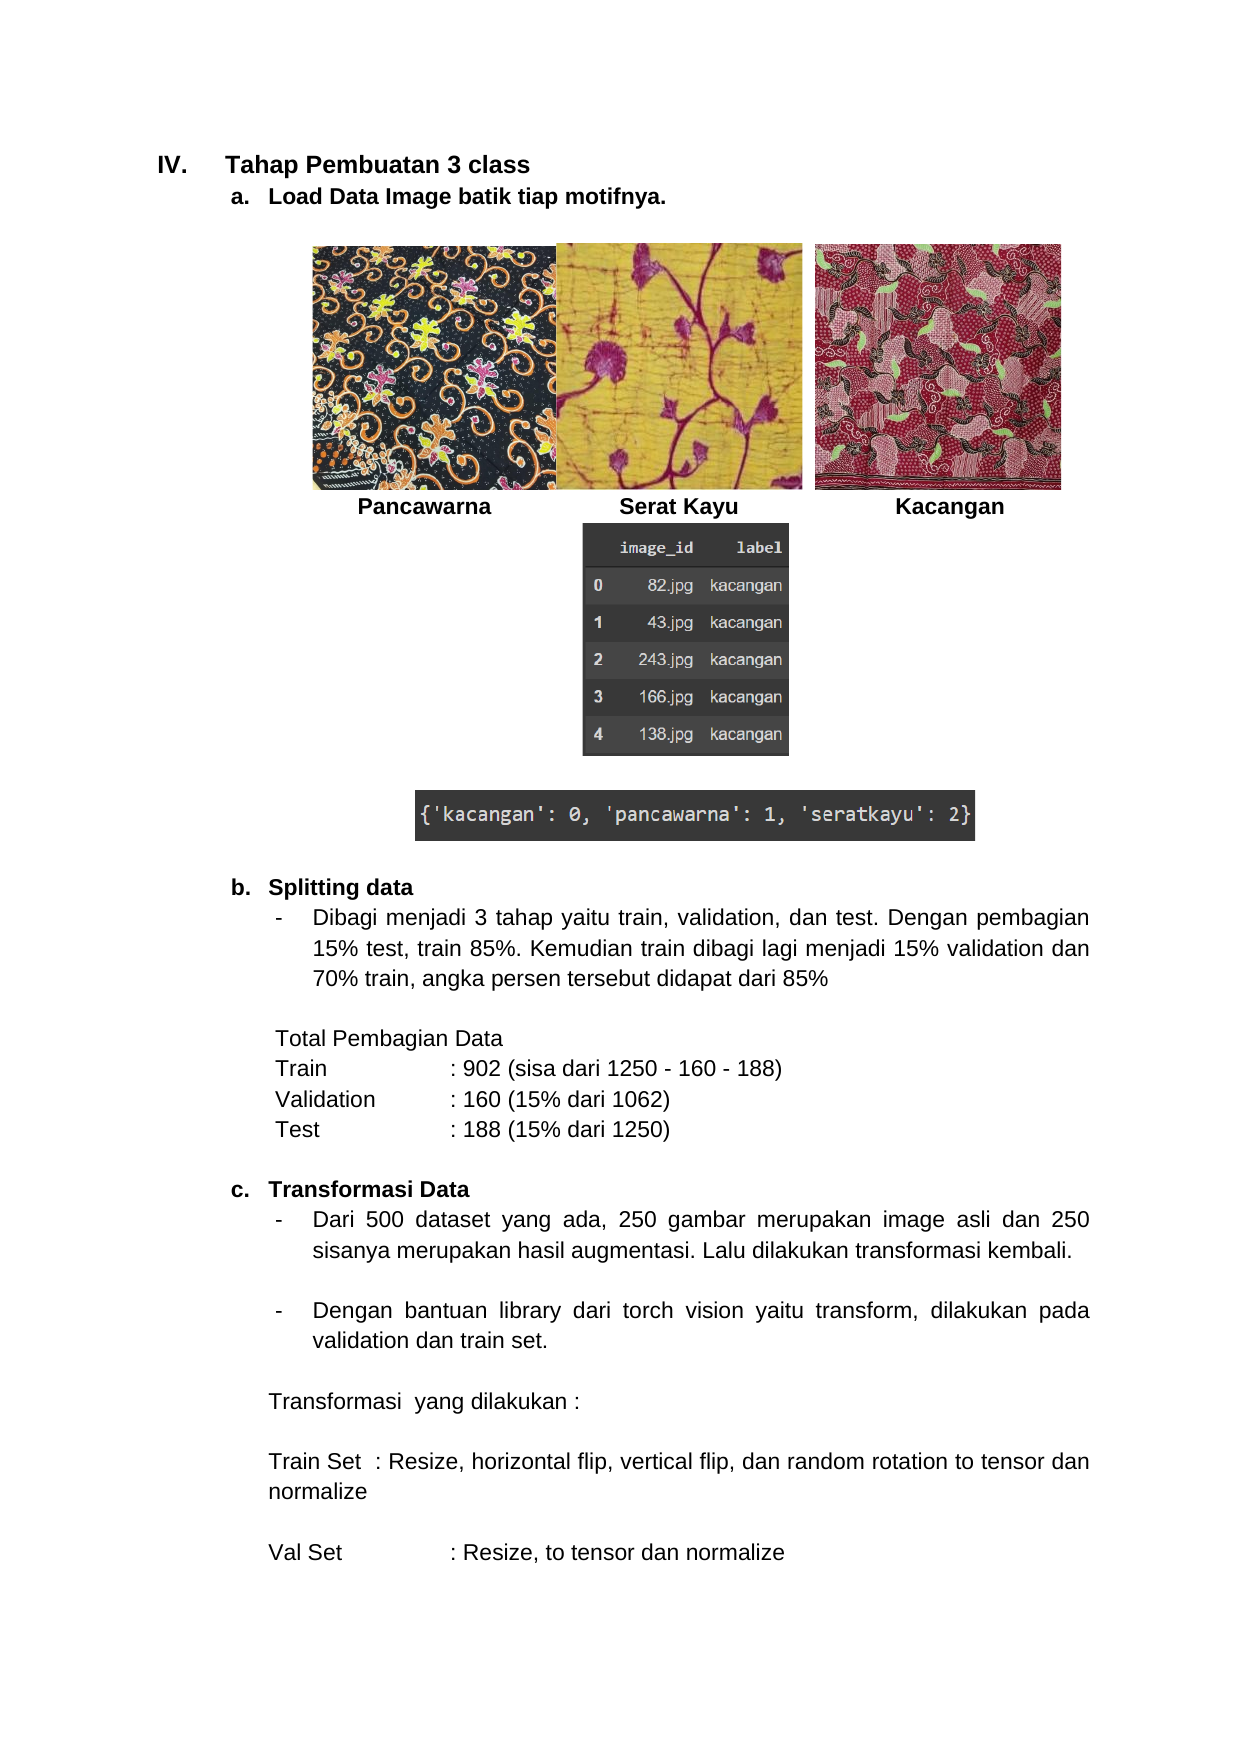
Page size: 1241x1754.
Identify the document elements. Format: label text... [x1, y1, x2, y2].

text Validation : 160 (15% dari 1062) [275, 1086, 1090, 1112]
subtitle Load Data Image batik tiap motifnya. [231, 183, 1090, 209]
list Dari 500 dataset yang ada, 250 gambar merupakan image asli dan 250 sisanya merupakan hasil augmentasi. Lalu dilakukan transformasi kembali. [275, 1206, 1090, 1263]
text Pancawarna Serat Kayu Kacangan [300, 493, 1090, 520]
text Val Set : Resize, to tensor dan normalize [268, 1539, 1090, 1565]
picture [415, 790, 976, 841]
picture [312, 243, 803, 490]
text Train : 902 (sisa dari 1250 - 160 - 188) [275, 1055, 1090, 1082]
picture [582, 523, 789, 756]
picture [815, 244, 1062, 490]
text Test : 188 (15% dari 1250) [275, 1116, 1090, 1142]
text Total Pembagian Data [275, 1025, 1090, 1052]
list Dengan bantuan library dari torch vision yaitu transform, dilakukan pada validation dan train set. [275, 1297, 1090, 1354]
text Train Set : Resize, horizontal flip, vertical flip, dan random rotation to tensor dan normalize [268, 1448, 1090, 1505]
subtitle Splitting data [231, 874, 1090, 901]
subtitle Transformasi Data [231, 1176, 1090, 1203]
subtitle Tahap Pembuatan 3 class [187, 150, 1090, 179]
list Dibagi menjadi 3 tahap yaitu train, validation, dan test. Dengan pembagian 15% test, train 85%. Kemudian train dibagi lagi menjadi 15% validation dan 70% train, angka persen tersebut didapat dari 85% [275, 904, 1090, 991]
text Transformasi yang dilakukan : [268, 1388, 1090, 1414]
